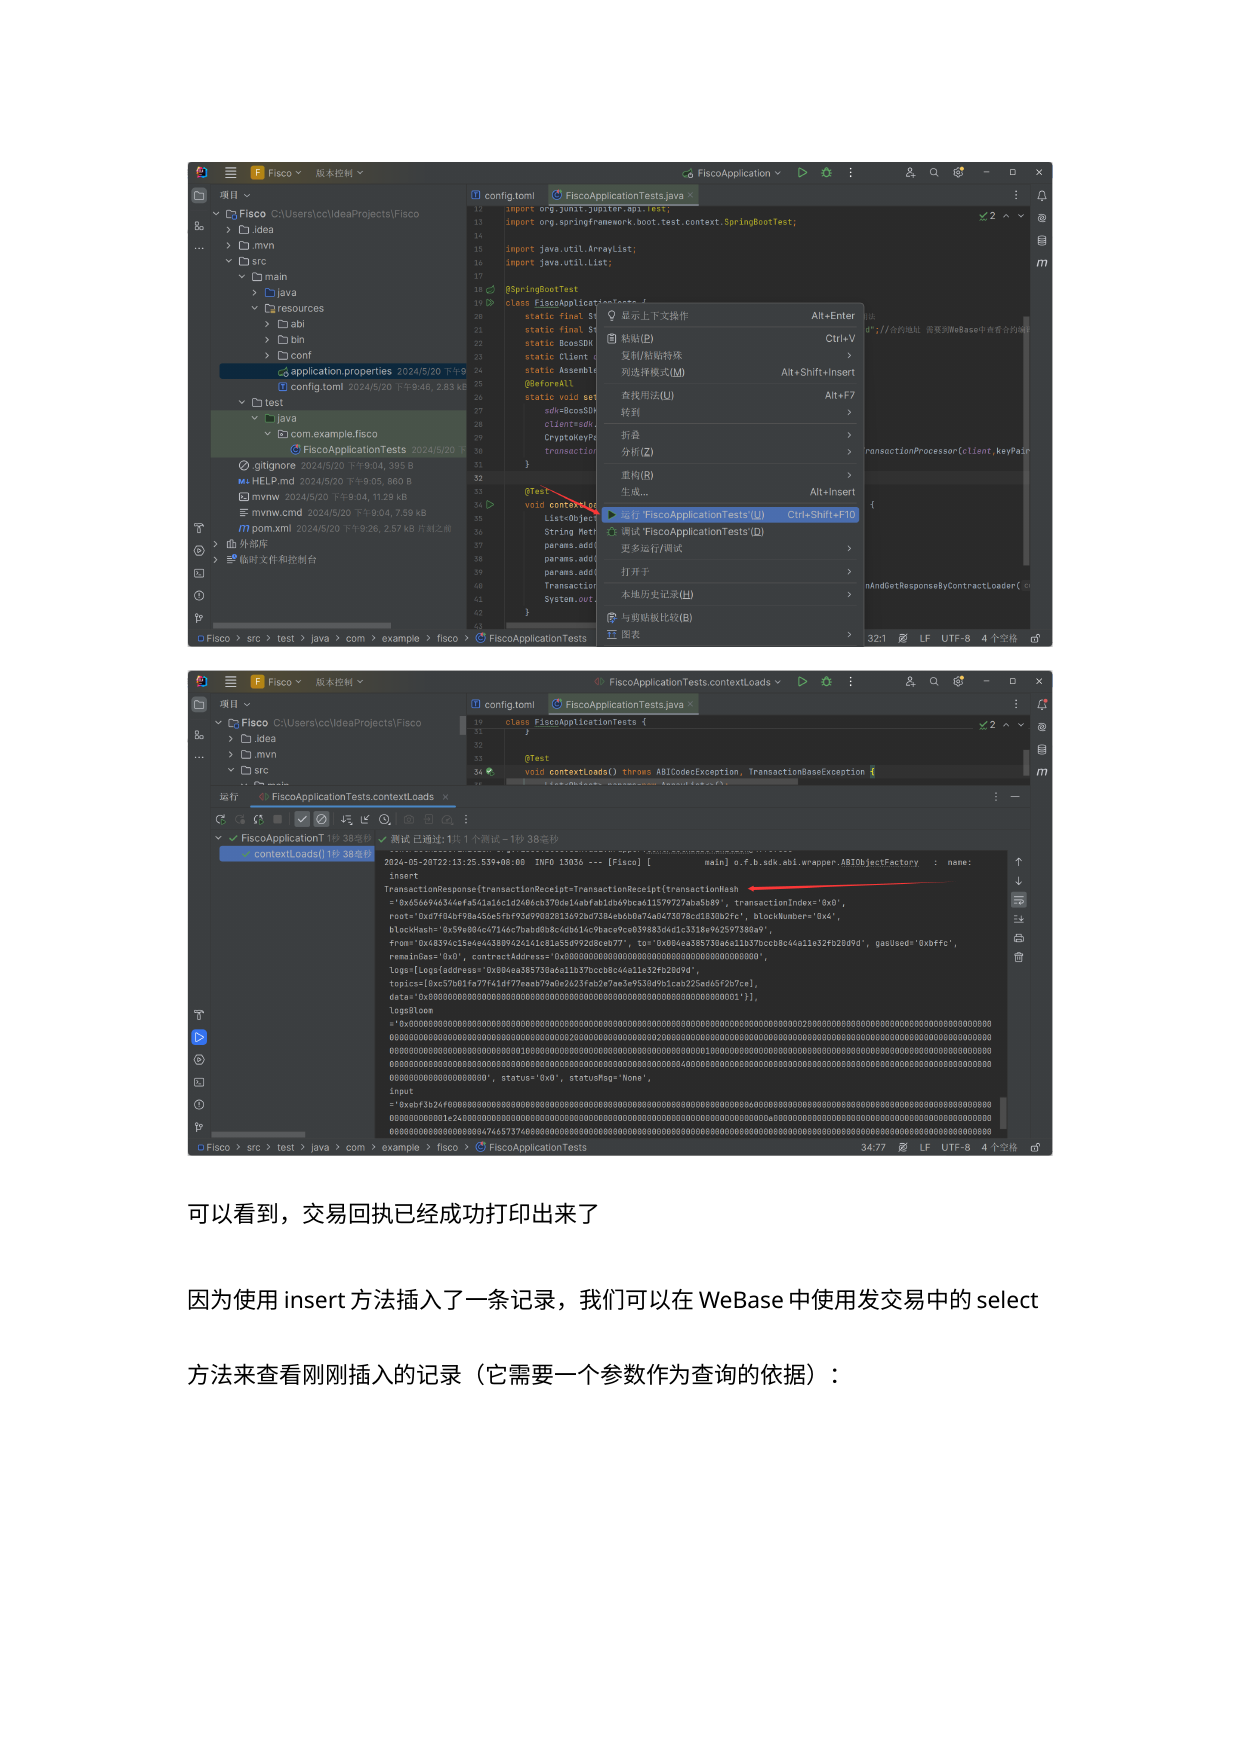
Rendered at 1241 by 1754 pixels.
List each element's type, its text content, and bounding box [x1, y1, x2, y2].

picture [187, 670, 1053, 1156]
text 可以看到，交易回执已经成功打印出来了 [187, 1180, 1053, 1245]
text 因为使用insert方法插入了一条记录，我们可以在WeBase中使用发交易中的select方法来查看刚刚插入的记录（它需要一个参数作为查询的依据）： [187, 1266, 1053, 1406]
picture [187, 162, 1053, 647]
